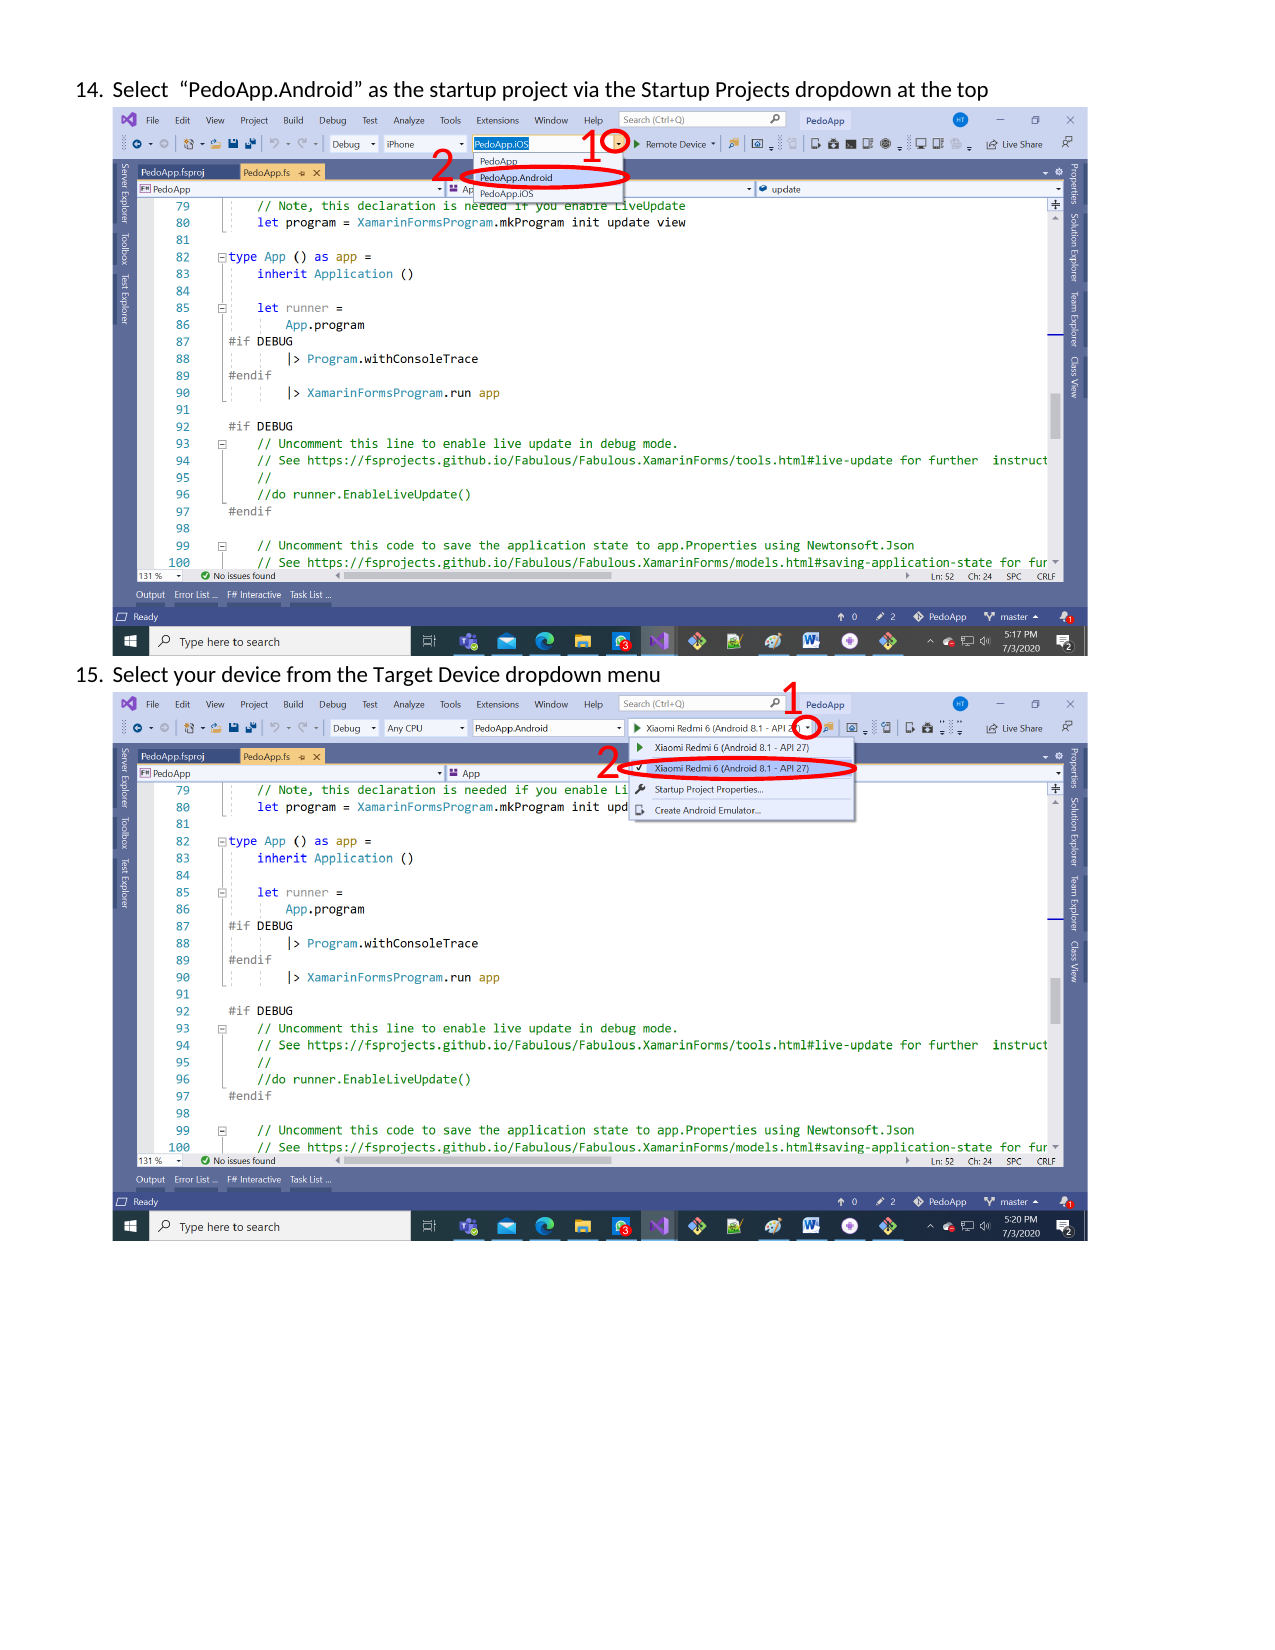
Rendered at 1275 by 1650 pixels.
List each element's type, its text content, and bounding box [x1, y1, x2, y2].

picture [112, 107, 1088, 656]
picture [112, 692, 1088, 1241]
